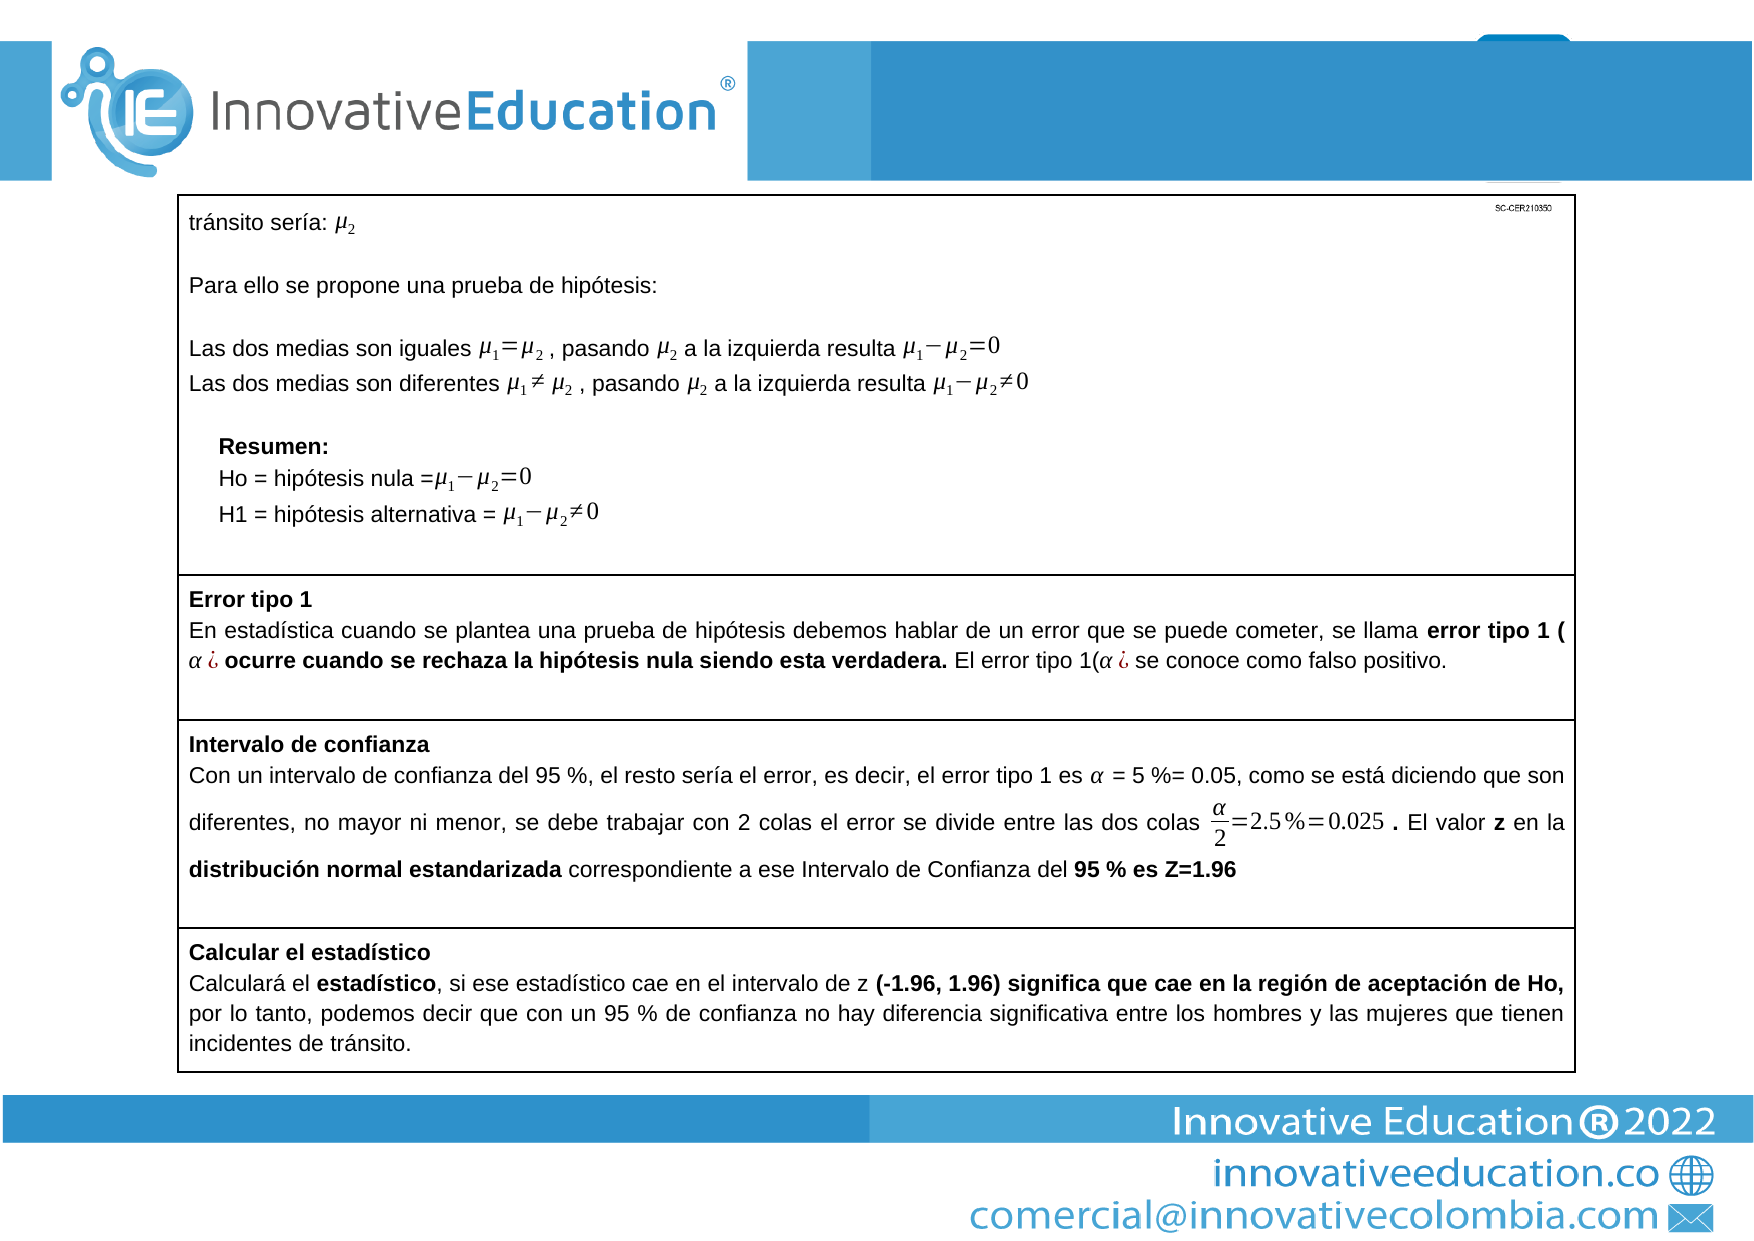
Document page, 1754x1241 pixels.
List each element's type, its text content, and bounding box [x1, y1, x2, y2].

picture [2, 1093, 1754, 1239]
picture [0, 28, 1752, 194]
table_cell Intervalo de confianza Con un intervalo de confianza del 95 %, el resto sería el error, es decir, el error tipo 1 es = 5 %= 0.05, como se está diciendo que son diferentes, no mayor ni menor, se debe trabajar con 2 colas el error se divide entre las dos colas . El valor z en la distribución normal estandarizada correspondiente a ese Intervalo de Confianza del 95 % es Z=1.96 [179, 721, 1574, 927]
table_cell Error tipo 1 En estadística cuando se plantea una prueba de hipótesis debemos hablar de un error que se puede cometer, se llama error tipo 1 ( ocurre cuando se rechaza la hipótesis nula siendo esta verdadera. El error tipo 1( se conoce como falso positivo. [179, 576, 1574, 719]
